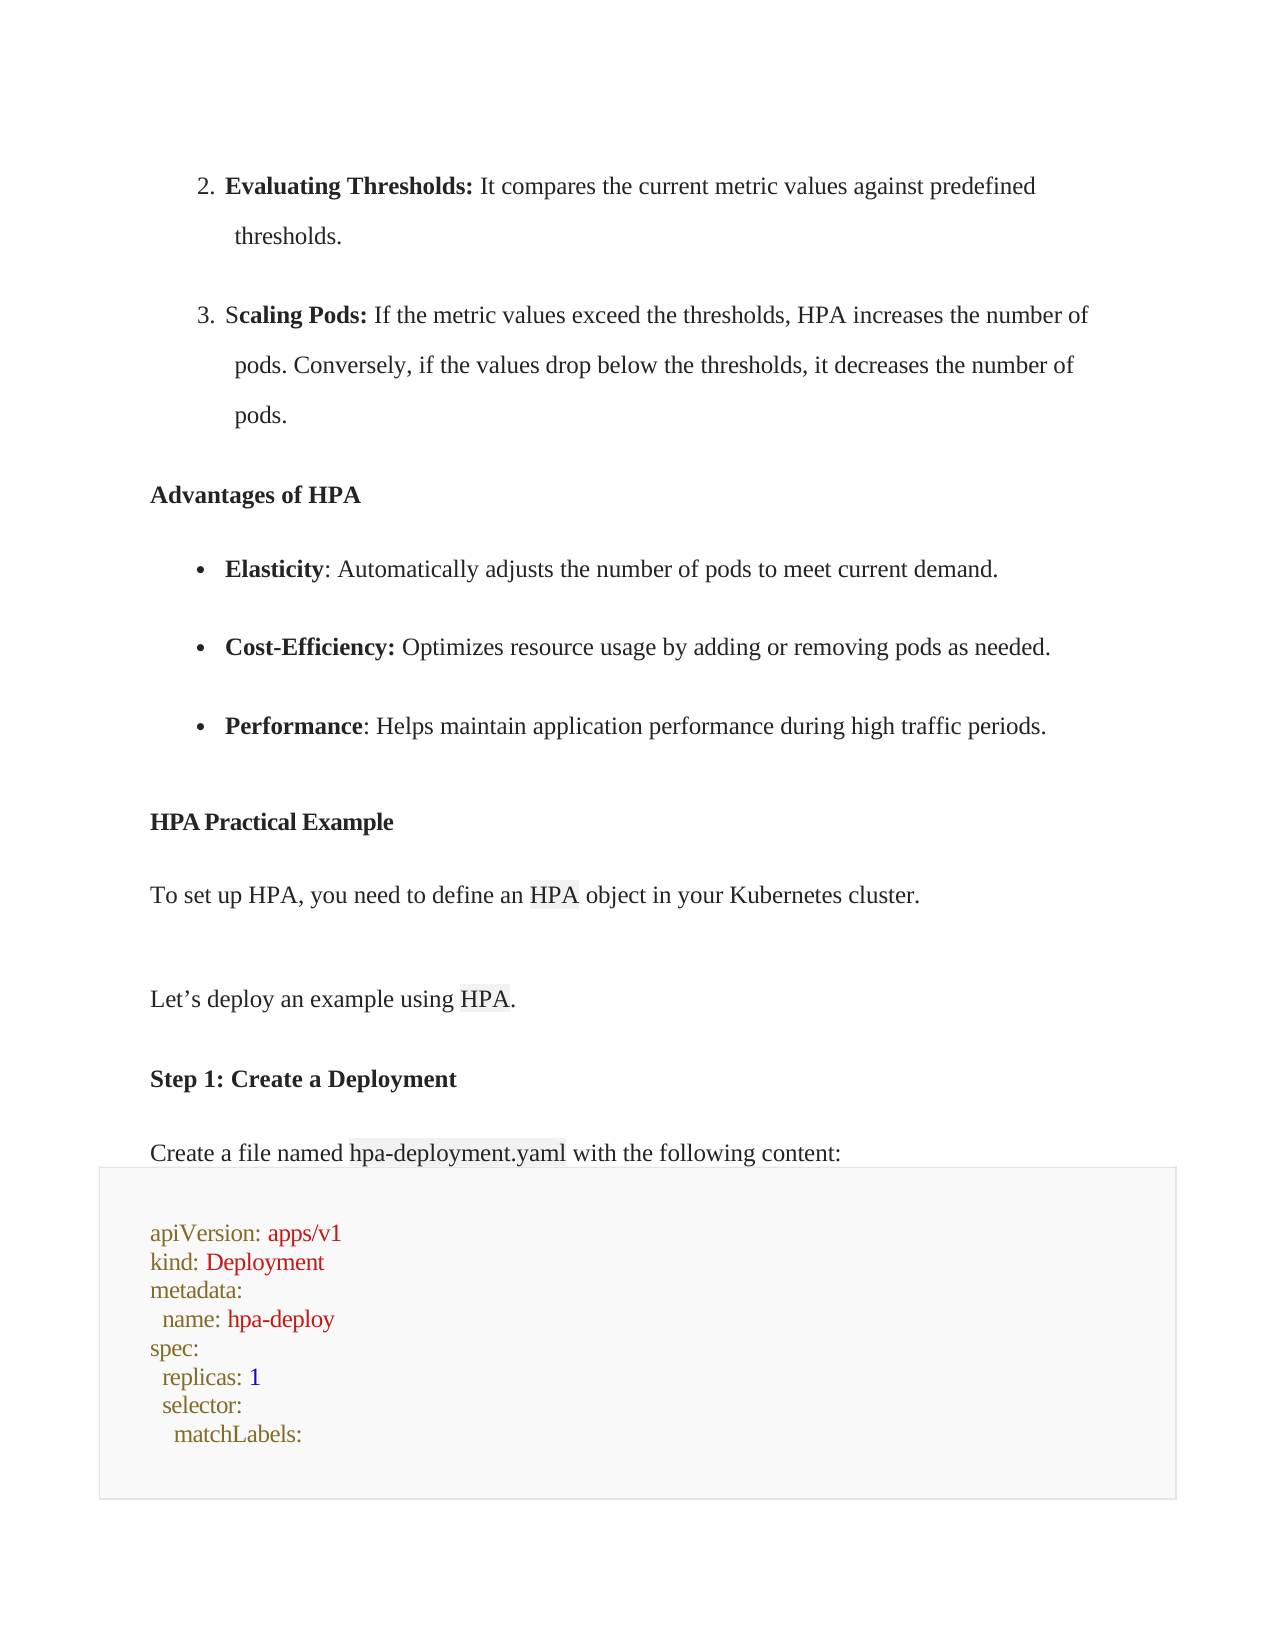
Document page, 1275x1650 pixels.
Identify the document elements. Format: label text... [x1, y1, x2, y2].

list Performance: Helps maintain application performance during high traffic periods. [197, 690, 1125, 740]
list Cost-Efficiency: Optimizes resource usage by adding or removing pods as needed. [197, 611, 1125, 661]
text Let’s deploy an example using HPA. [150, 962, 1125, 1012]
text Advantages of HPA [150, 472, 1125, 509]
list Evaluating Thresholds: It compares the current metric values against predefined thresholds. [197, 150, 1125, 250]
list Elasticity: Automatically adjusts the number of pods to meet current demand. [197, 533, 1125, 583]
text To set up HPA, you need to define an HPA object in your Kubernetes cluster. [150, 859, 1125, 909]
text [100, 1168, 1175, 1498]
text Create a file named hpa-deployment.yaml with the following content: [150, 1116, 1125, 1166]
list Scaling Pods: If the metric values exceed the thresholds, HPA increases the number of pods. Conversely, if the values drop below the thresholds, it decreases the number of pods. [197, 278, 1125, 428]
text HPA Practical Example [150, 788, 1125, 835]
text Step 1: Create a Deployment [150, 1055, 1125, 1093]
